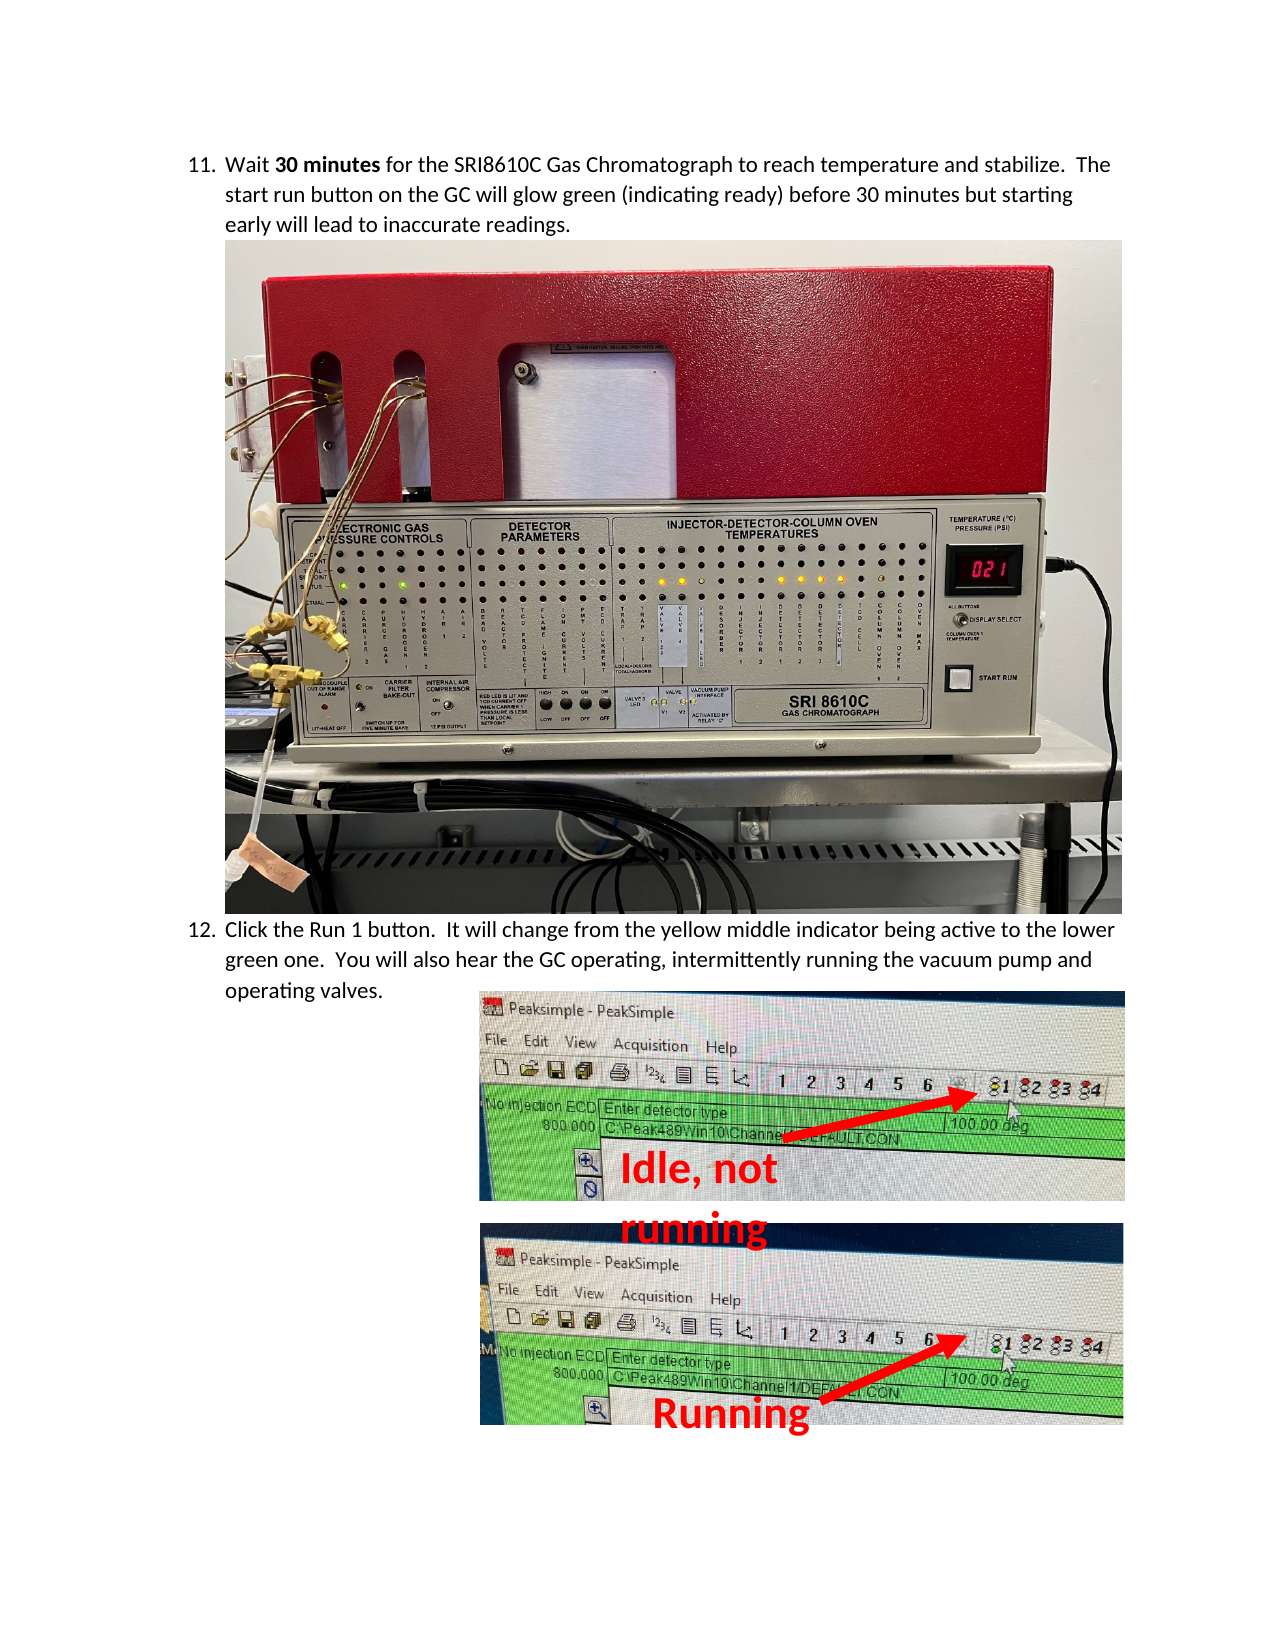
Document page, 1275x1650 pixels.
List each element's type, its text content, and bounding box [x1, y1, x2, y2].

picture [735, 1410, 744, 1425]
picture [751, 1242, 761, 1247]
picture [644, 1223, 652, 1239]
picture [480, 1223, 1124, 1425]
picture [225, 240, 1122, 914]
picture [711, 1410, 720, 1425]
picture [795, 1409, 802, 1416]
picture [661, 1417, 669, 1425]
picture [479, 991, 1125, 1201]
picture [661, 1403, 669, 1412]
picture [771, 1410, 780, 1425]
list Click the Run 1 button. It will change from the yellow middle indicator being active to the lower green one. You will also hear the GC operating, intermittently running the vacuum pump and operating valves. [187, 915, 1125, 1004]
picture [752, 1224, 759, 1231]
